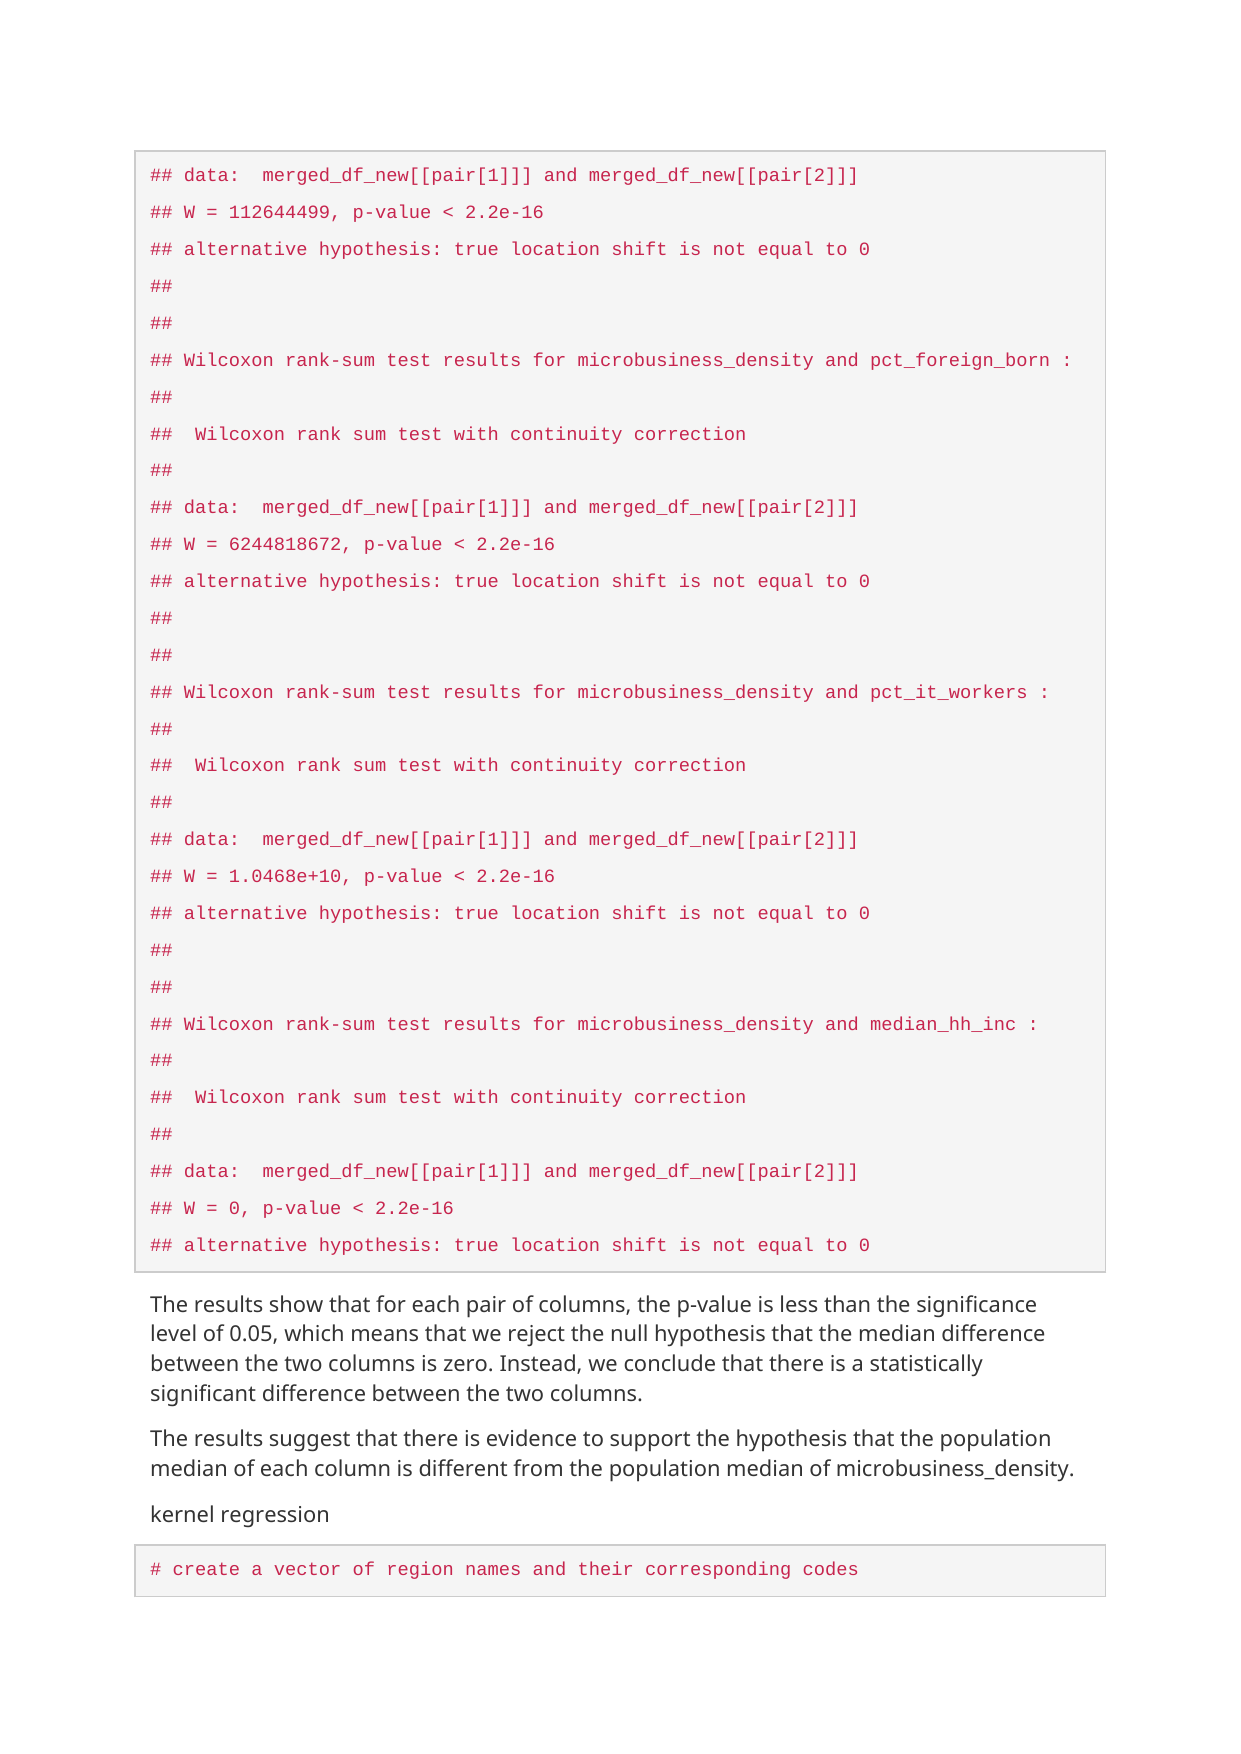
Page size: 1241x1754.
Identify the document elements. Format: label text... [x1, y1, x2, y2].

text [136, 224, 1105, 261]
text ## [136, 924, 1105, 961]
text # create a vector of region names and their corresponding codes [136, 1546, 1105, 1596]
text The results suggest that there is evidence to support the hypothesis that the population median of each column is different from the population median of microbusiness_density. [150, 1423, 1090, 1483]
text ## data: merged_df_new[[pair[1]]] and merged_df_new[[pair[2]]] [136, 814, 1105, 851]
text ## [136, 445, 1105, 482]
text ## data: merged_df_new[[pair[1]]] and merged_df_new[[pair[2]]] [136, 482, 1105, 519]
text ## W = 1.0468e+10, p-value < 2.2e-16 [136, 851, 1105, 887]
text ## [136, 297, 1105, 334]
text ## W = 112644499, p-value < 2.2e-16 [136, 187, 1105, 224]
text ## [136, 961, 1105, 998]
text The results show that for each pair of columns, the p-value is less than the significance level of 0.05, which means that we reject the null hypothesis that the median difference between the two columns is zero. Instead, we conclude that there is a statistically significant difference between the two columns. [150, 1288, 1090, 1408]
text ## [136, 777, 1105, 814]
text ## W = 0, p-value < 2.2e-16 [136, 1182, 1105, 1219]
text ## alternative hypothesis: true location shift is not equal to 0 [136, 556, 1105, 592]
text ## data: merged_df_new[[pair[1]]] and merged_df_new[[pair[2]]] [136, 1146, 1105, 1182]
text ## alternative hypothesis: true location shift is not equal to 0 [136, 887, 1105, 924]
text kernel regression [150, 1498, 1090, 1528]
text ## [136, 1035, 1105, 1072]
text ## data: merged_df_new[[pair[1]]] and merged_df_new[[pair[2]]] [136, 152, 1105, 187]
text ## Wilcoxon rank-sum test results for microbusiness_density and median_hh_inc : [136, 998, 1105, 1035]
text ## W = 6244818672, p-value < 2.2e-16 [136, 519, 1105, 556]
text ## Wilcoxon rank sum test with continuity correction [136, 408, 1105, 445]
text ## [136, 371, 1105, 408]
text ## alternative hypothesis: true location shift is not equal to 0 [136, 1219, 1105, 1271]
text ## [136, 261, 1105, 297]
text ## Wilcoxon rank-sum test results for microbusiness_density and pct_foreign_born : [136, 334, 1105, 371]
text ## [136, 703, 1105, 740]
text ## Wilcoxon rank sum test with continuity correction [136, 740, 1105, 777]
text ## Wilcoxon rank-sum test results for microbusiness_density and pct_it_workers : [136, 666, 1105, 703]
text ## Wilcoxon rank sum test with continuity correction [136, 1072, 1105, 1109]
text ## [136, 592, 1105, 629]
text ## [136, 1109, 1105, 1146]
text ## [136, 629, 1105, 666]
